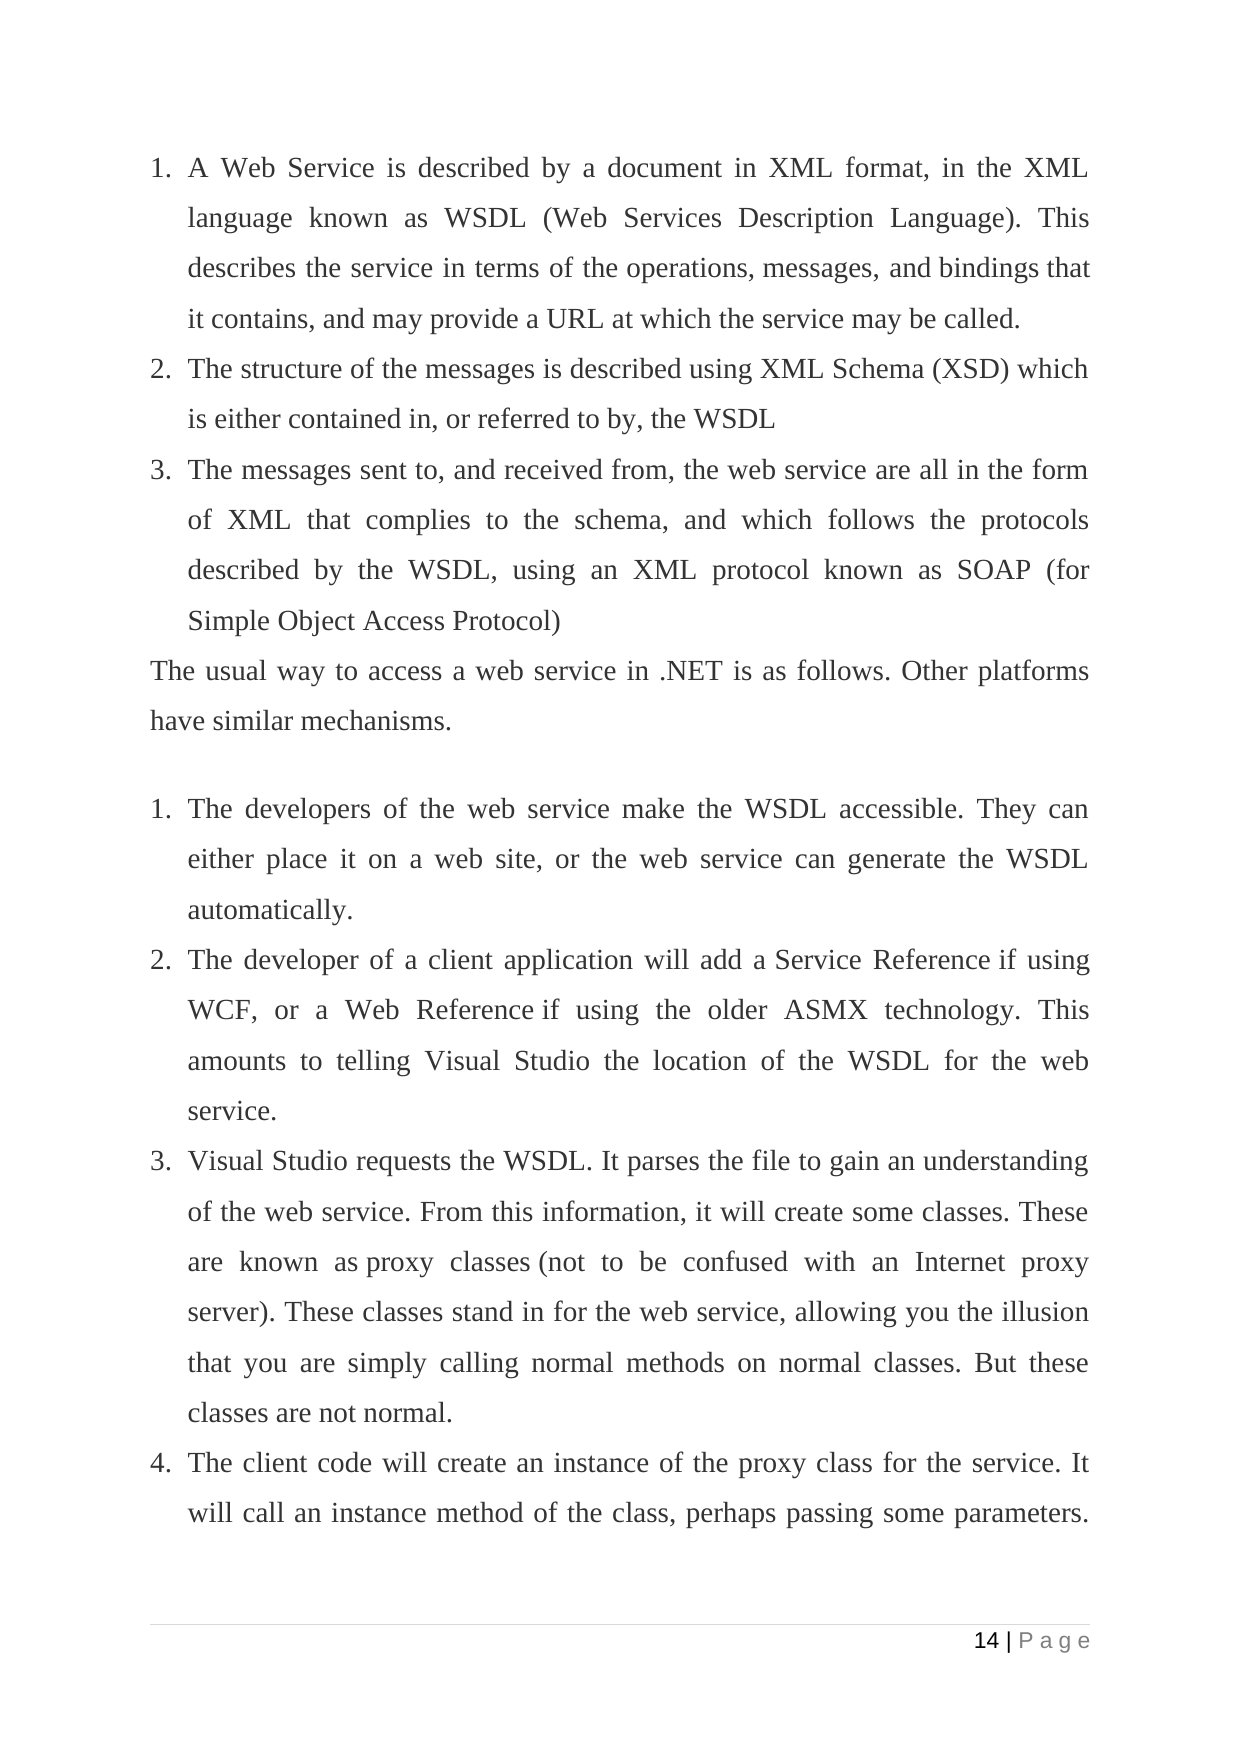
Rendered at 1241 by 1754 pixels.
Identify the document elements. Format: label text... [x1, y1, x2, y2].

list The developer of a client application will add a Service Reference if using WCF, or a Web Reference if using the older ASMX technology. This amounts to telling Visual Studio the location of the WSDL for the web service. [150, 942, 1090, 1127]
list The structure of the messages is described using XML Schema (XSD) which is either contained in, or referred to by, the WSDL [150, 351, 1090, 435]
list The developers of the web service make the WSDL accessible. They can either place it on a web site, or the web service can generate the WSDL automatically. [150, 791, 1090, 925]
list Visual Studio requests the WSDL. It parses the file to gain an understanding of the web service. From this information, it will create some classes. These are known as proxy classes (not to be confused with an Internet proxy server). These classes stand in for the web service, allowing you the illusion that you are simply calling normal methods on normal classes. But these classes are not normal. [150, 1143, 1090, 1428]
text The usual way to access a web service in .NET is as follows. Other platforms have similar mechanisms. [150, 653, 1090, 737]
list A Web Service is described by a document in XML format, in the XML language known as WSDL (Web Services Description Language). This describes the service in terms of the operations, messages, and bindings that it contains, and may provide a URL at which the service may be called. [150, 150, 1090, 334]
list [150, 1445, 1090, 1529]
list The messages sent to, and received from, the web service are all in the form of XML that complies to the schema, and which follows the protocols described by the WSDL, using an XML protocol known as SOAP (for Simple Object Access Protocol) [150, 452, 1090, 636]
